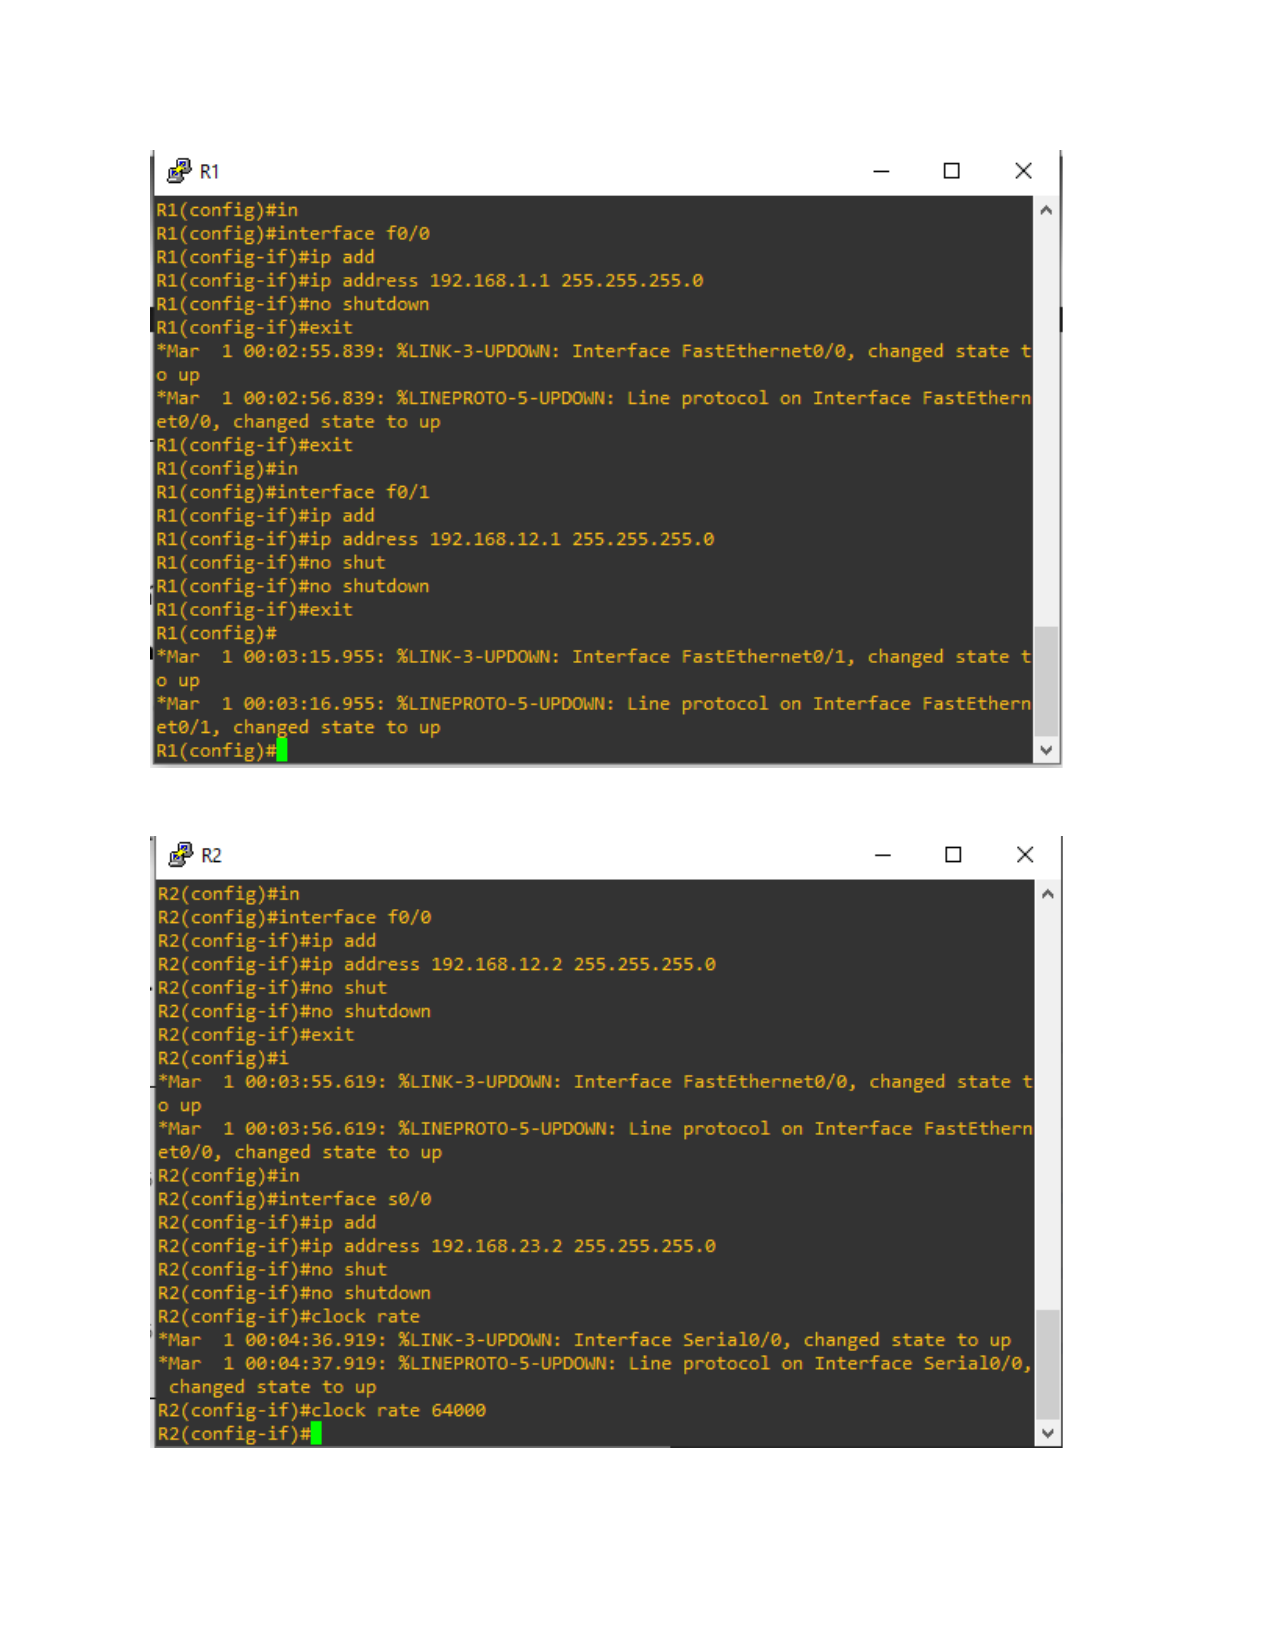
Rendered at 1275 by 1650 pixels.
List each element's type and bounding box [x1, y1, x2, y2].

picture [150, 150, 1063, 768]
picture [150, 836, 1063, 1448]
